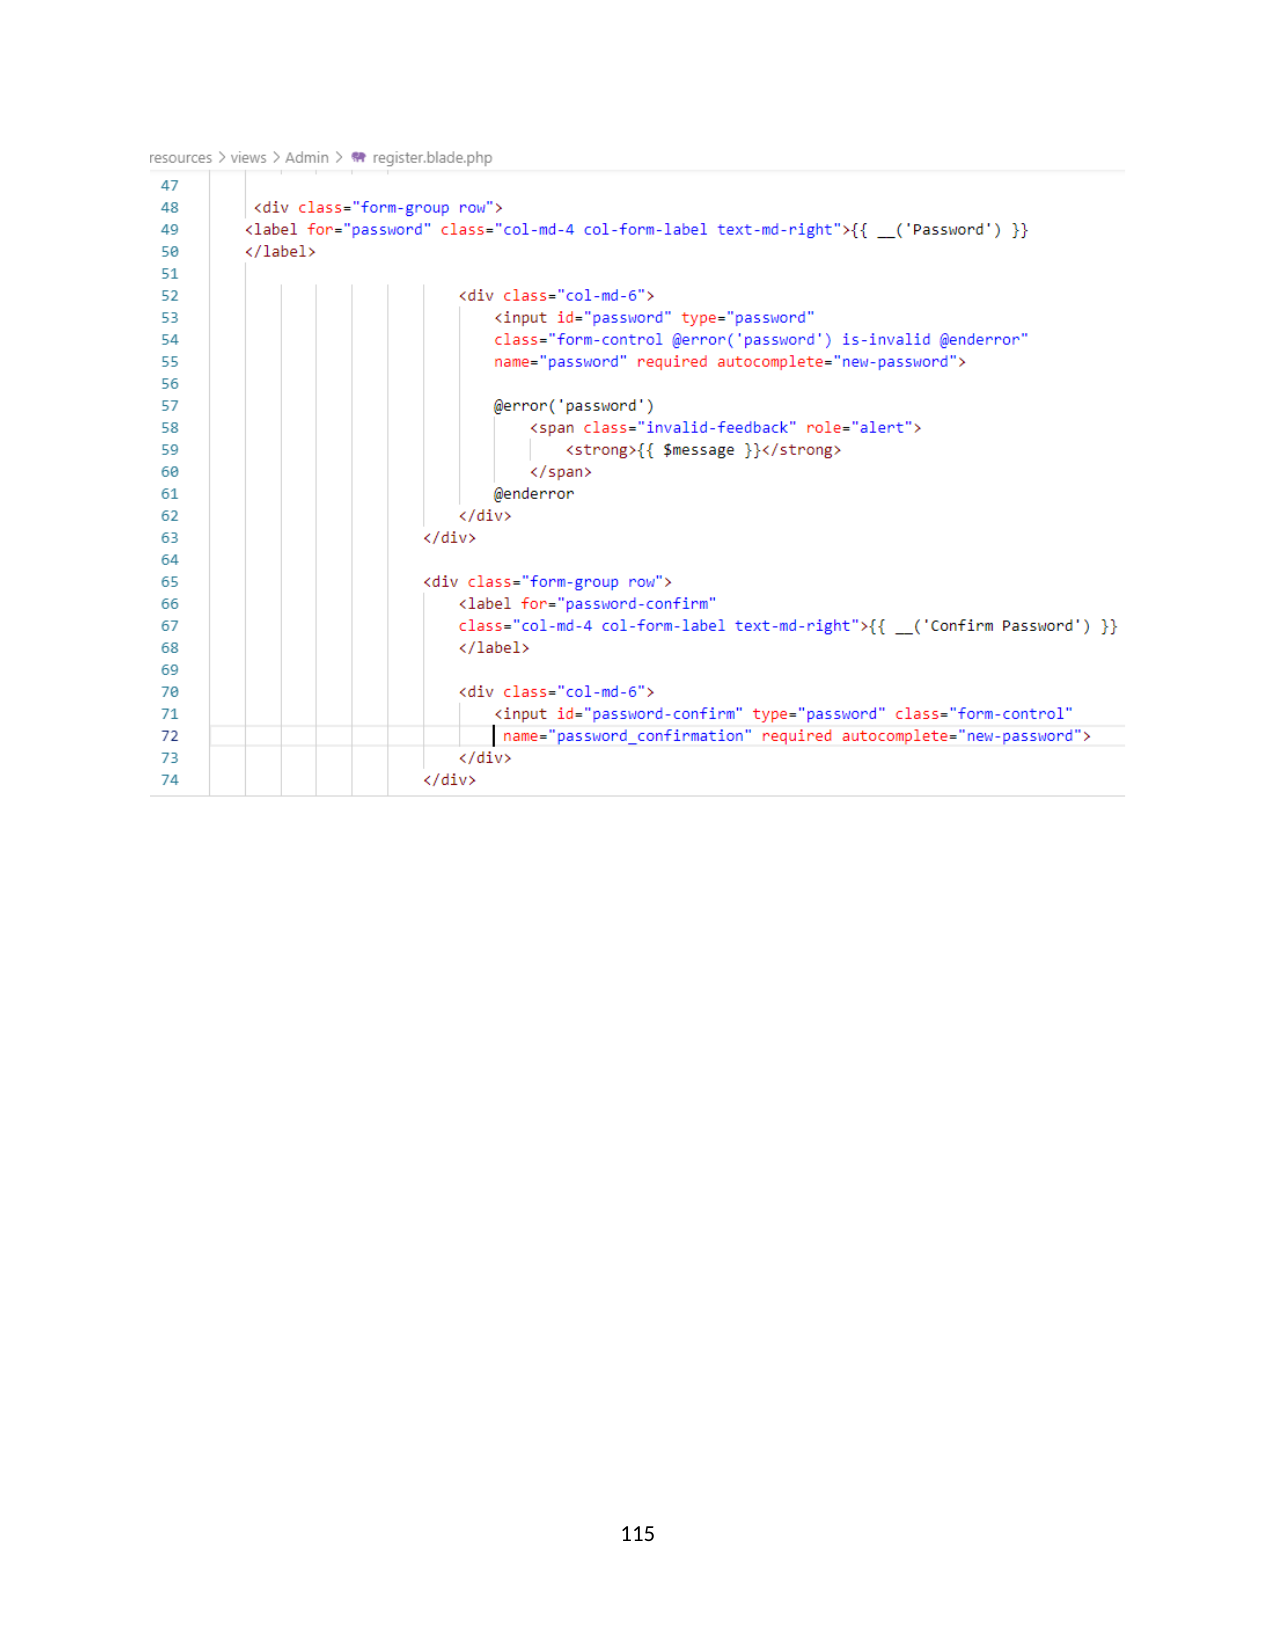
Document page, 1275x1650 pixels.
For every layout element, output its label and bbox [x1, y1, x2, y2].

picture [150, 150, 1125, 799]
